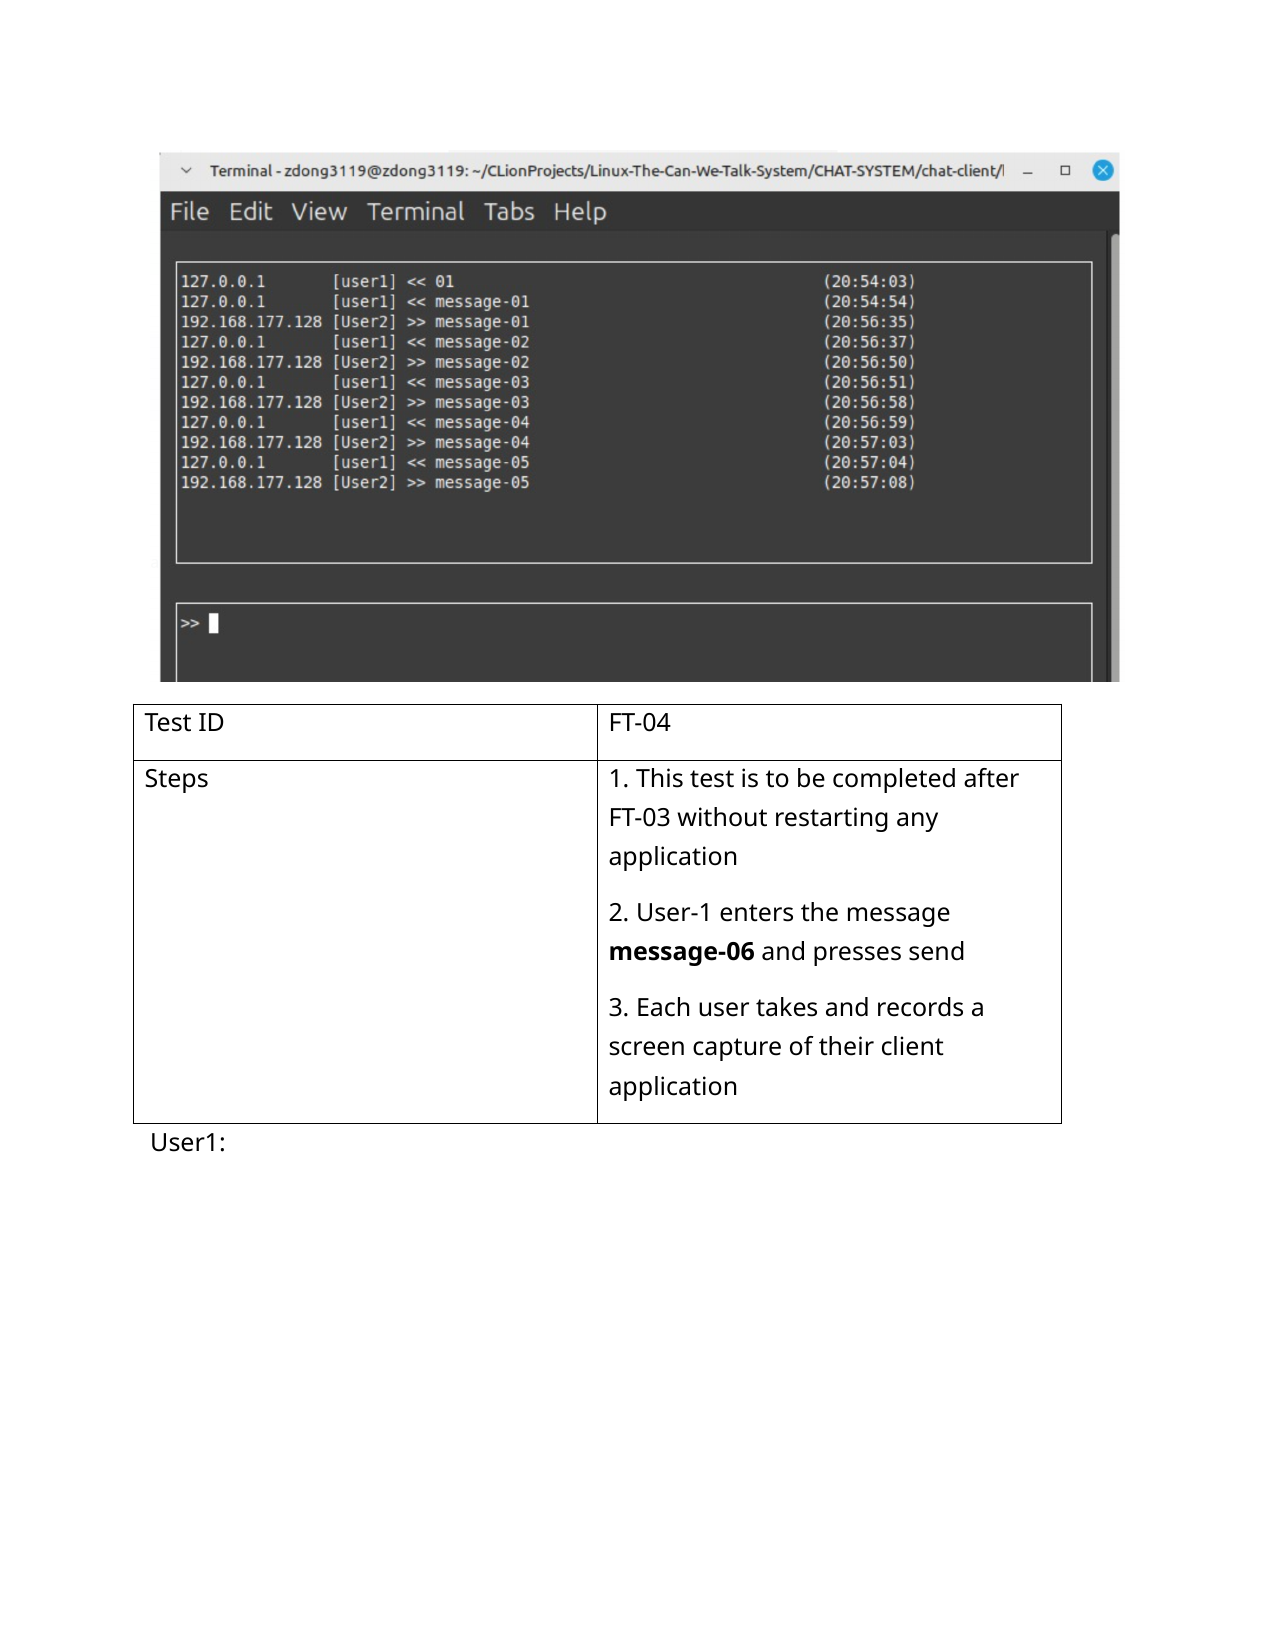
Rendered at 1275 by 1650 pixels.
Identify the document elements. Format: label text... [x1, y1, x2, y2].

table_cell 1. This test is to be completed after FT-03 without restarting any application 2. User-1 enters the message message-06 and presses send 3. Each user takes and records a screen capture of their client application [598, 761, 1061, 1123]
table_header FT-04 [598, 705, 1061, 759]
picture [150, 150, 1125, 682]
table_cell Steps [134, 761, 597, 1123]
table_header Test ID [134, 705, 597, 759]
text User1: [150, 1124, 1125, 1158]
